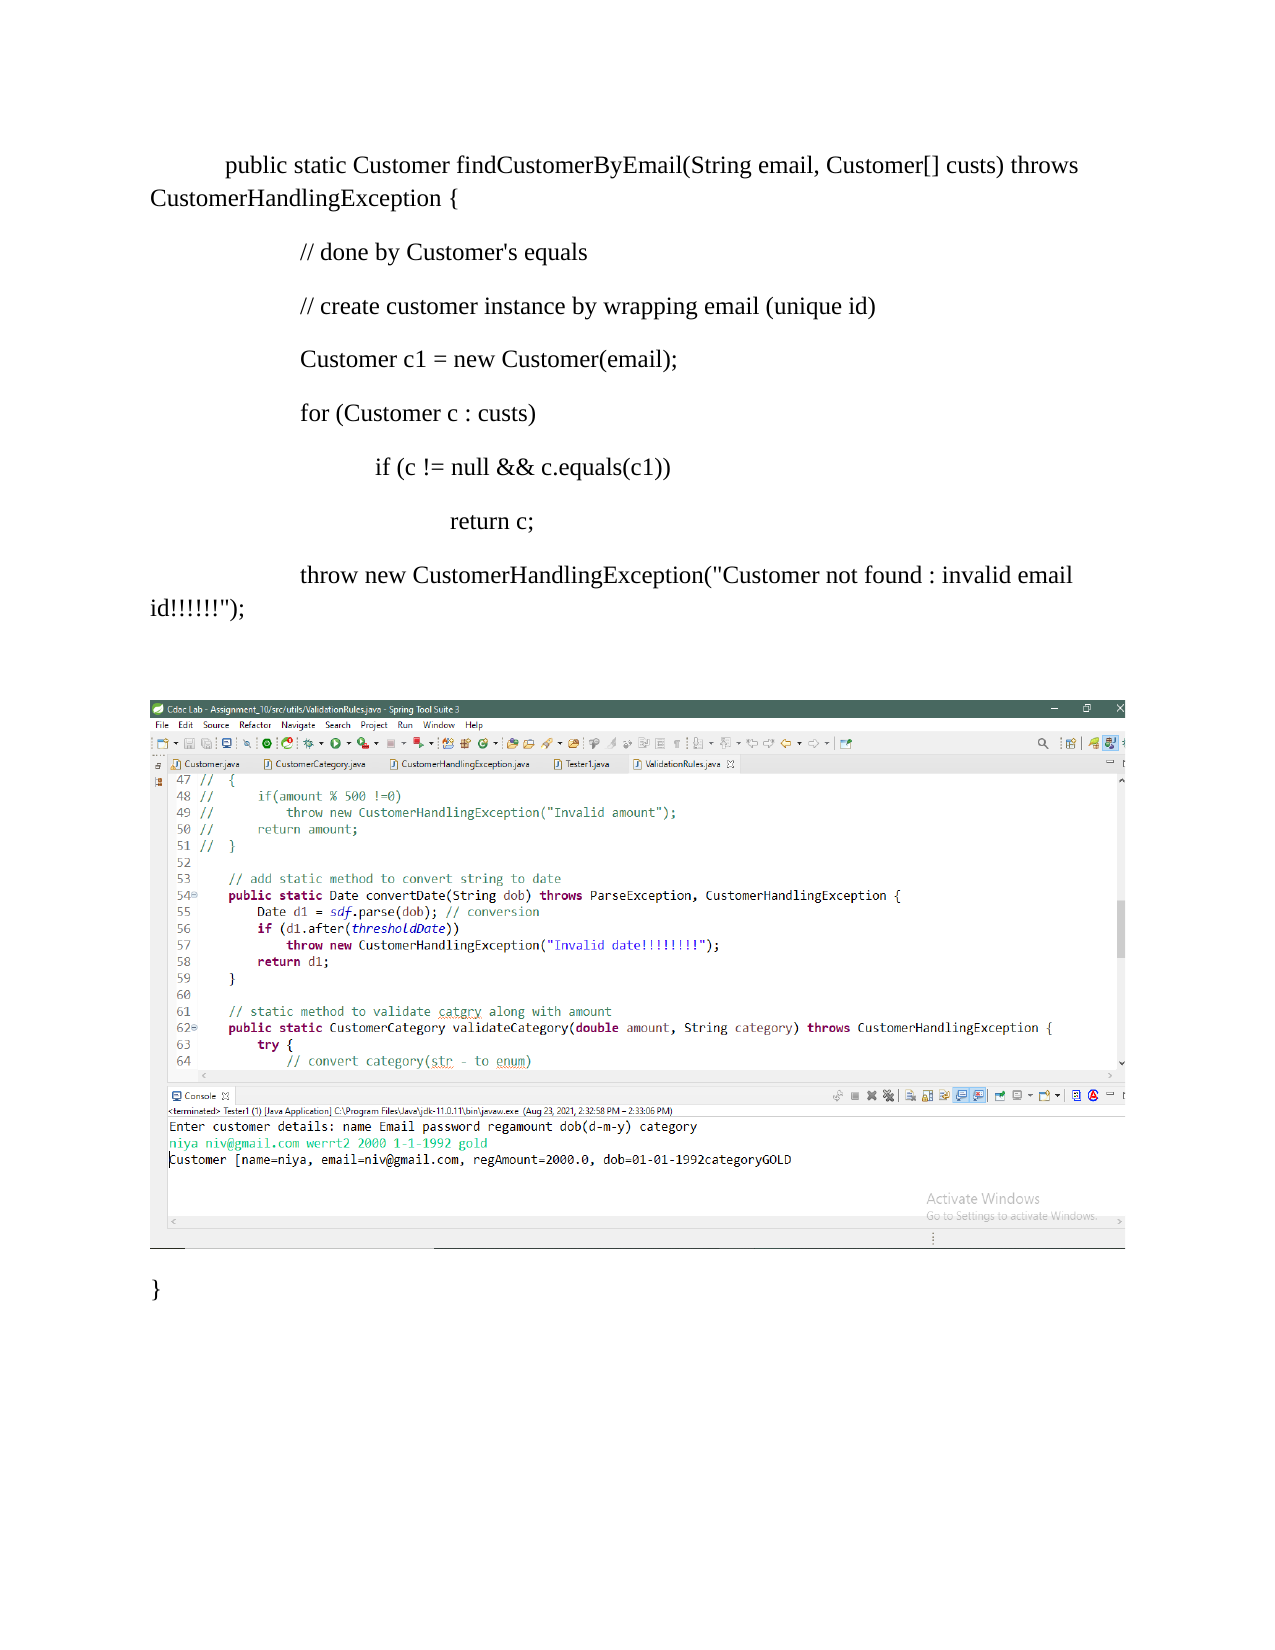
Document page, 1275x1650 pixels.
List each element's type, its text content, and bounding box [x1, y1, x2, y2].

text public static Customer findCustomerByEmail(String email, Customer[] custs) throws CustomerHandlingException { [150, 150, 1125, 212]
text if (c != null && c.equals(c1)) [150, 452, 1125, 481]
text } [150, 1274, 1125, 1303]
text throw new CustomerHandlingException("Customer not found : invalid email id!!!!!!"); [150, 560, 1125, 622]
picture [150, 700, 1125, 1249]
text return c; [150, 506, 1125, 535]
text Customer c1 = new Customer(email); [150, 344, 1125, 373]
text // create customer instance by wrapping email (unique id) [150, 291, 1125, 319]
text for (Customer c : custs) [150, 398, 1125, 427]
text // done by Customer's equals [150, 237, 1125, 266]
